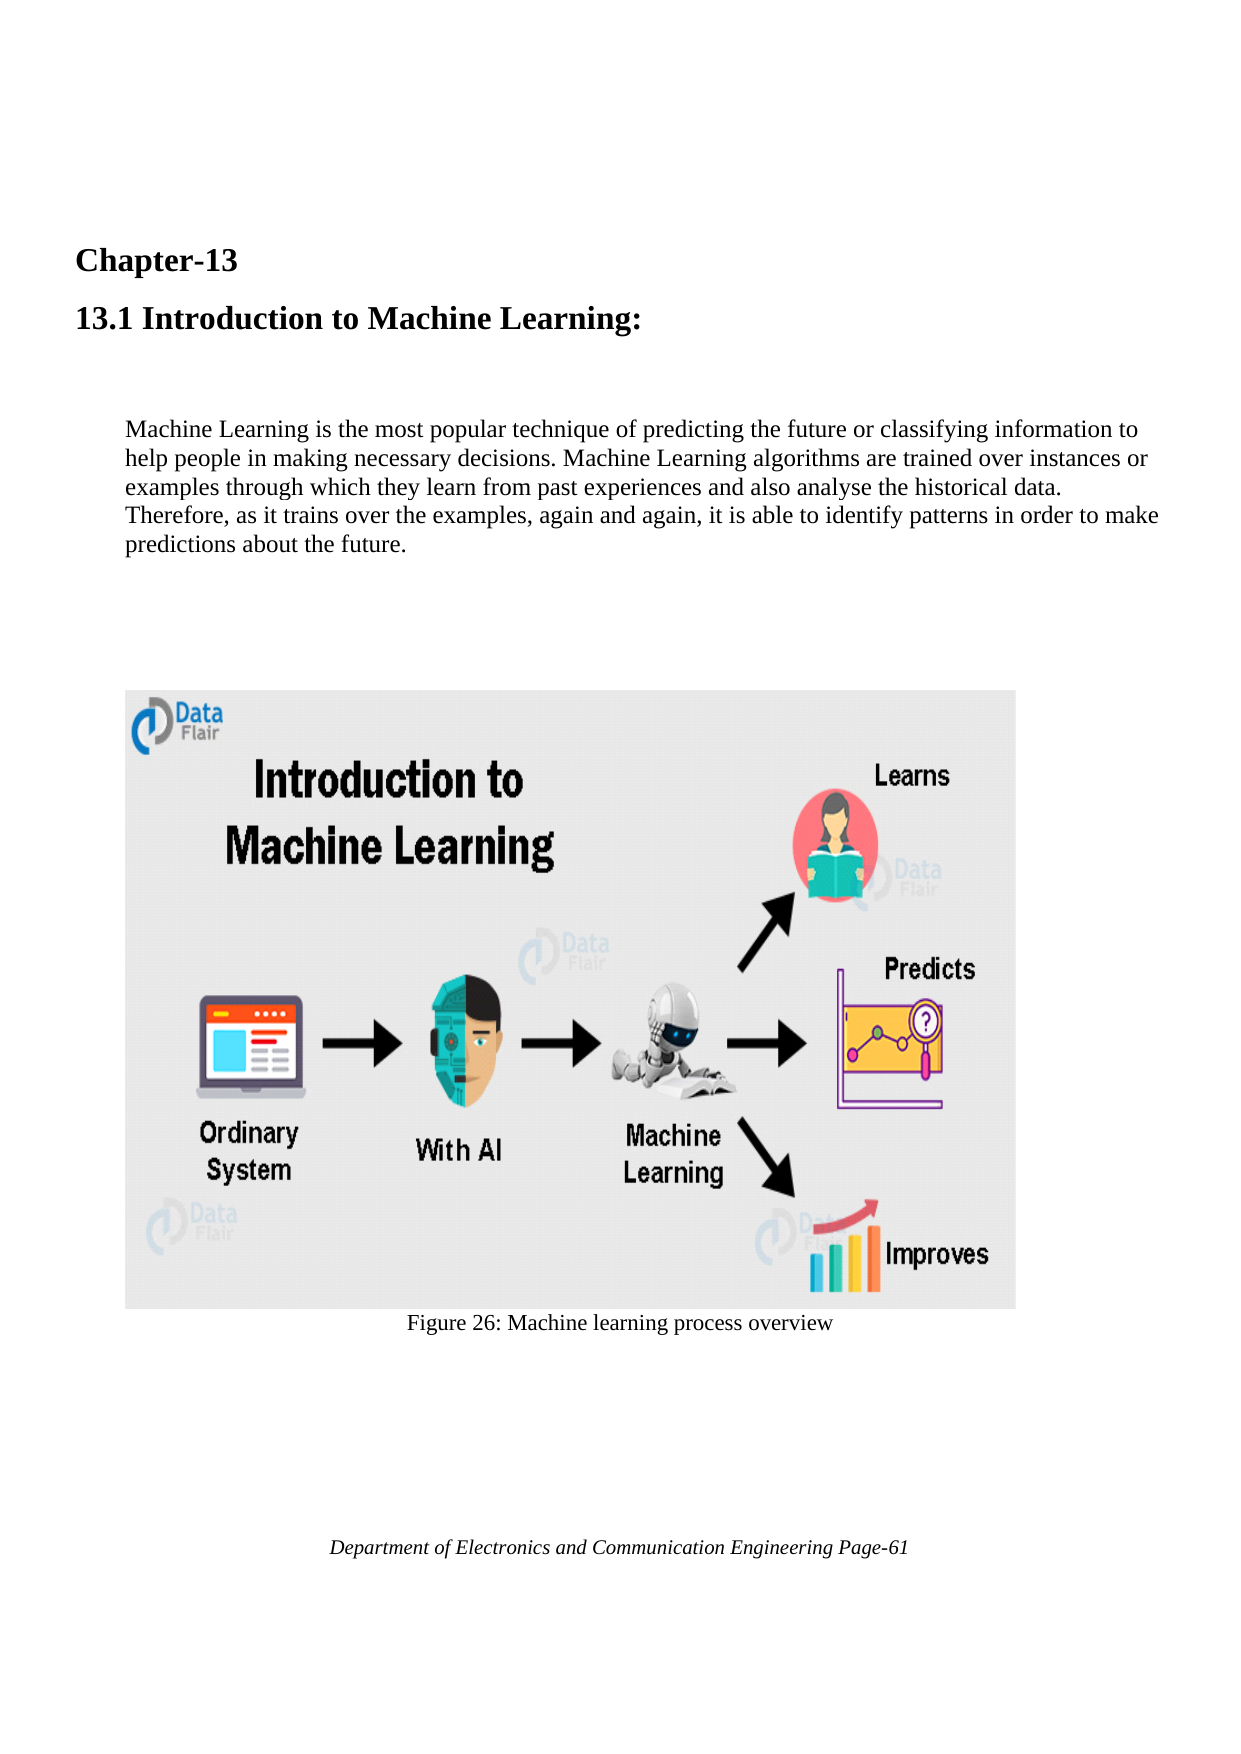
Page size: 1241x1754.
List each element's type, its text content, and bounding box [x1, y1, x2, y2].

text Machine Learning is the most popular technique of predicting the future or classifying information to help people in making necessary decisions. Machine Learning algorithms are trained over instances or examples through which they learn from past experiences and also analyse the historical data. Therefore, as it trains over the examples, again and again, it is able to identify patterns in order to make predictions about the future. [407, 414, 1165, 558]
text 13.1 Introduction to Machine Learning: [75, 298, 1165, 336]
picture [125, 690, 1016, 1309]
text Figure 26: Machine learning process overview [75, 1309, 1165, 1335]
text Chapter-13 [75, 240, 1165, 278]
